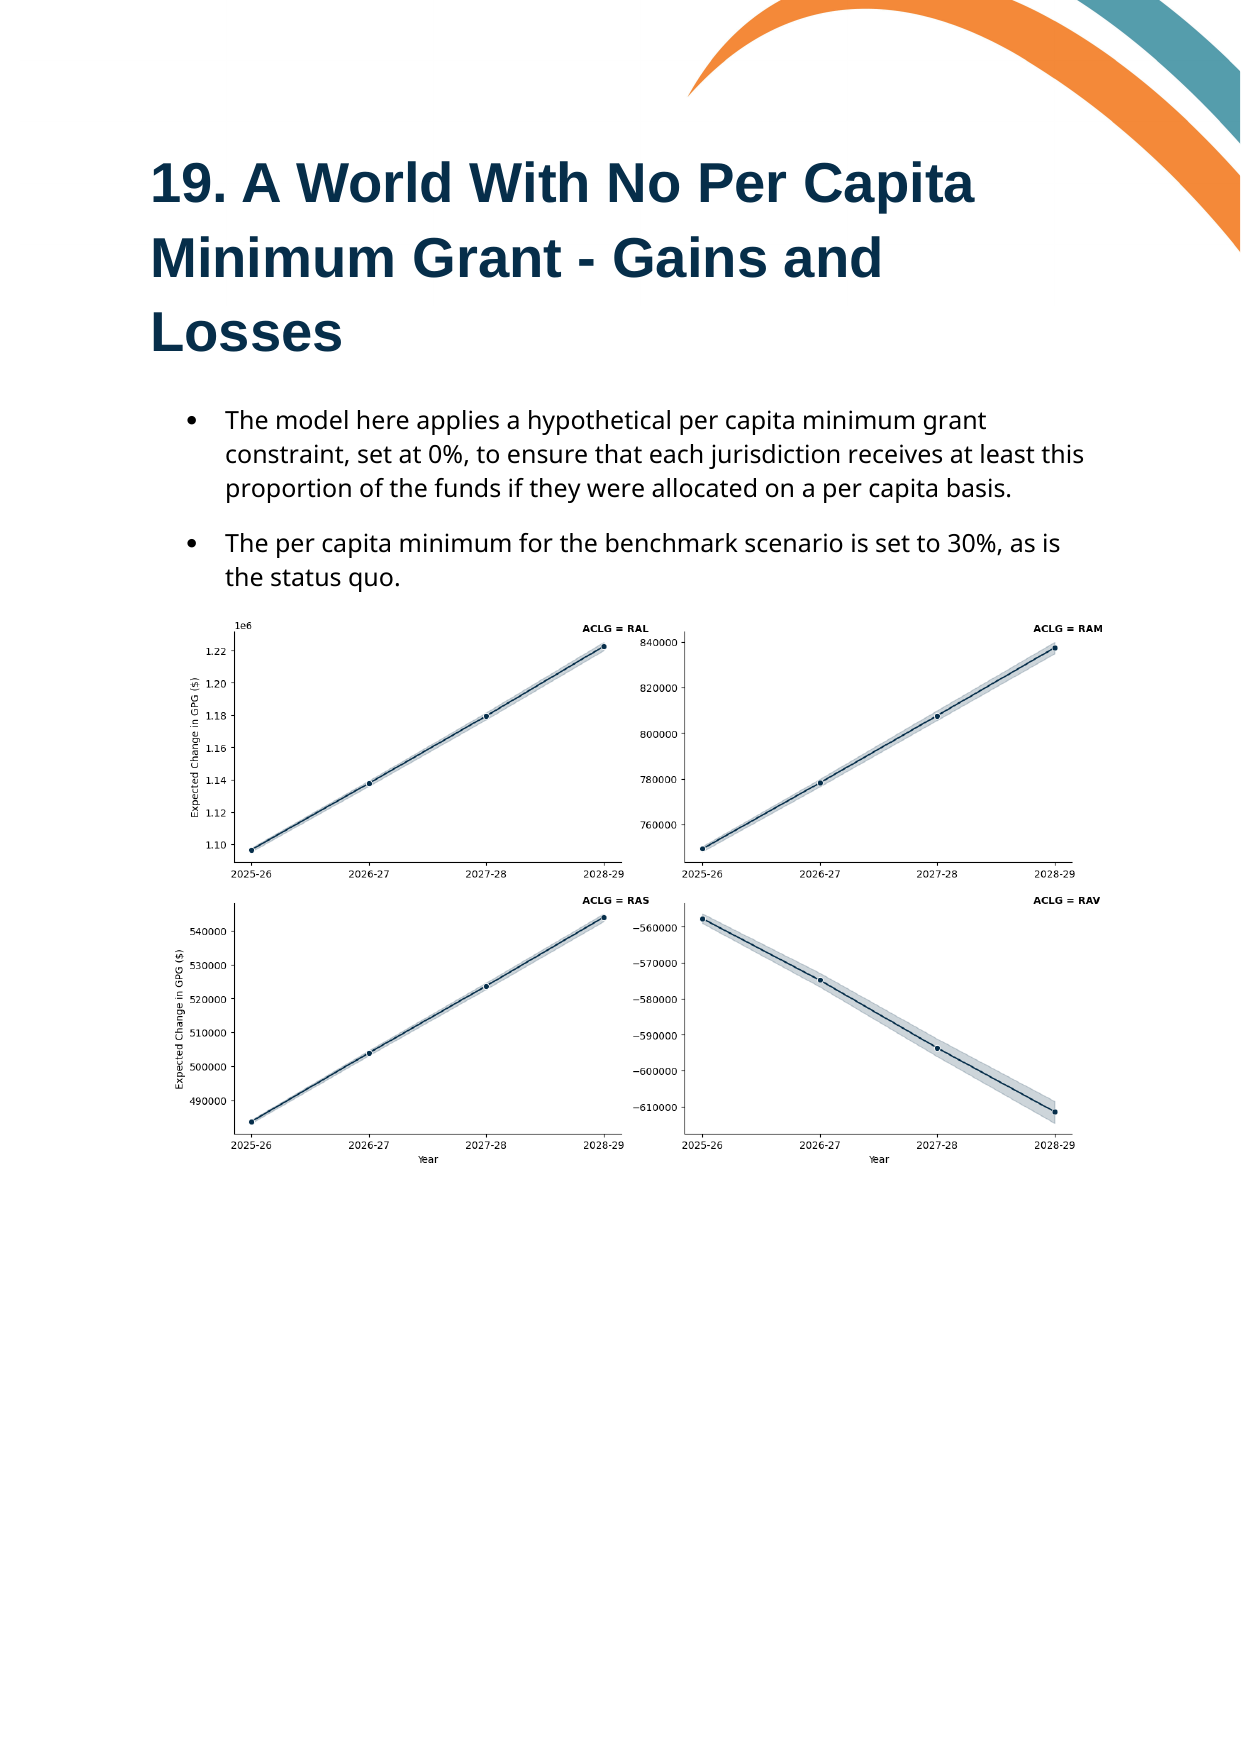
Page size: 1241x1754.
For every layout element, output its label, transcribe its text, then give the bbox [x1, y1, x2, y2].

list The model here applies a hypothetical per capita minimum grant constraint, set at 0%, to ensure that each jurisdiction receives at least this proportion of the funds if they were allocated on a per capita basis. [187, 402, 1090, 504]
list The per capita minimum for the benchmark scenario is set to 30%, as is the status quo. [187, 525, 1090, 593]
subtitle 19. A World With No Per Capita Minimum Grant - Gains and Losses [150, 150, 1090, 363]
picture [19, 0, 1241, 306]
picture [168, 614, 1109, 1171]
